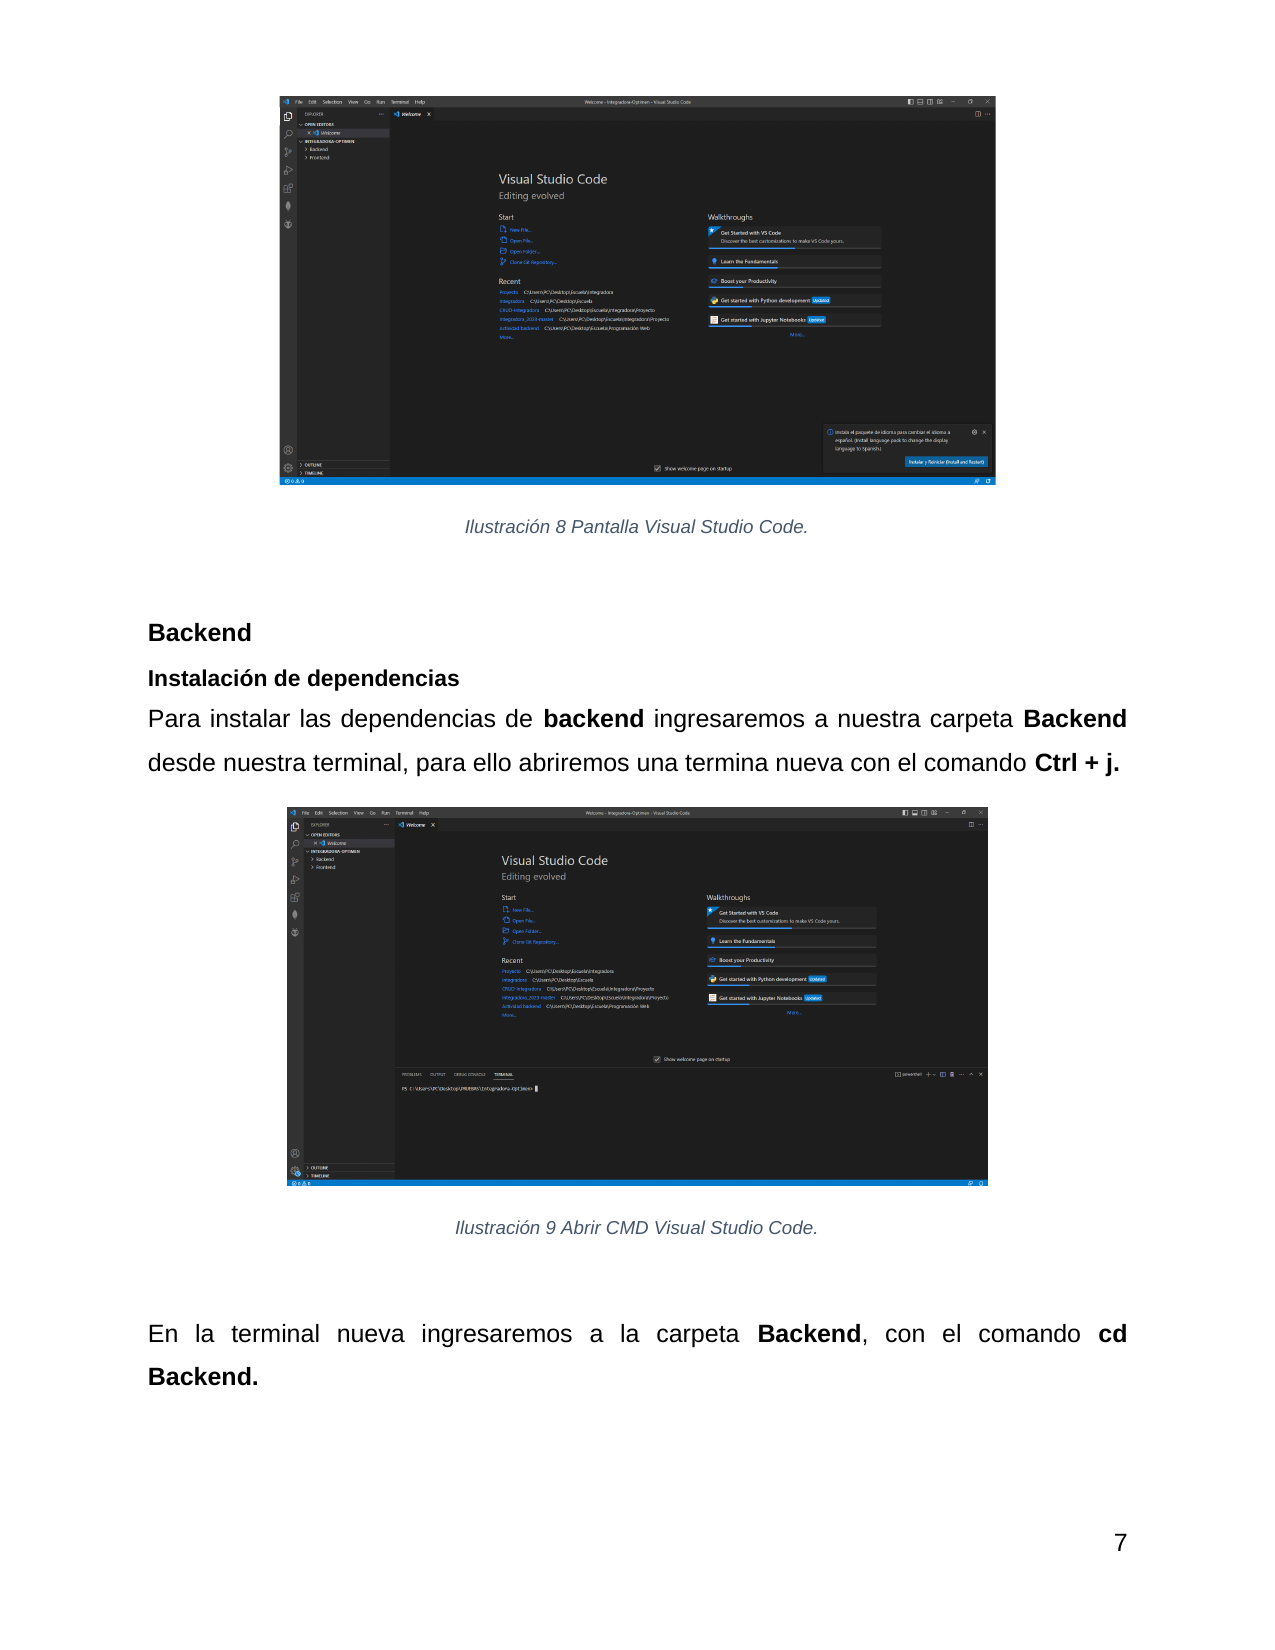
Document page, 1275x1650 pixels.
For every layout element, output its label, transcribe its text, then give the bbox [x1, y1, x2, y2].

text Para instalar las dependencias de backend ingresaremos a nuestra carpeta Backend desde nuestra terminal, para ello abriremos una termina nueva con el comando Ctrl + j. [148, 704, 1127, 776]
picture [279, 96, 996, 485]
text En la terminal nueva ingresaremos a la carpeta Backend, con el comando cd Backend. [148, 1319, 1127, 1391]
picture [287, 807, 988, 1186]
text Ilustración 9 Abrir CMD Visual Studio Code. [148, 1217, 1127, 1238]
text Ilustración 8 Pantalla Visual Studio Code. [148, 516, 1127, 537]
subtitle Backend [148, 618, 1127, 646]
subtitle Instalación de dependencias [148, 665, 1127, 691]
